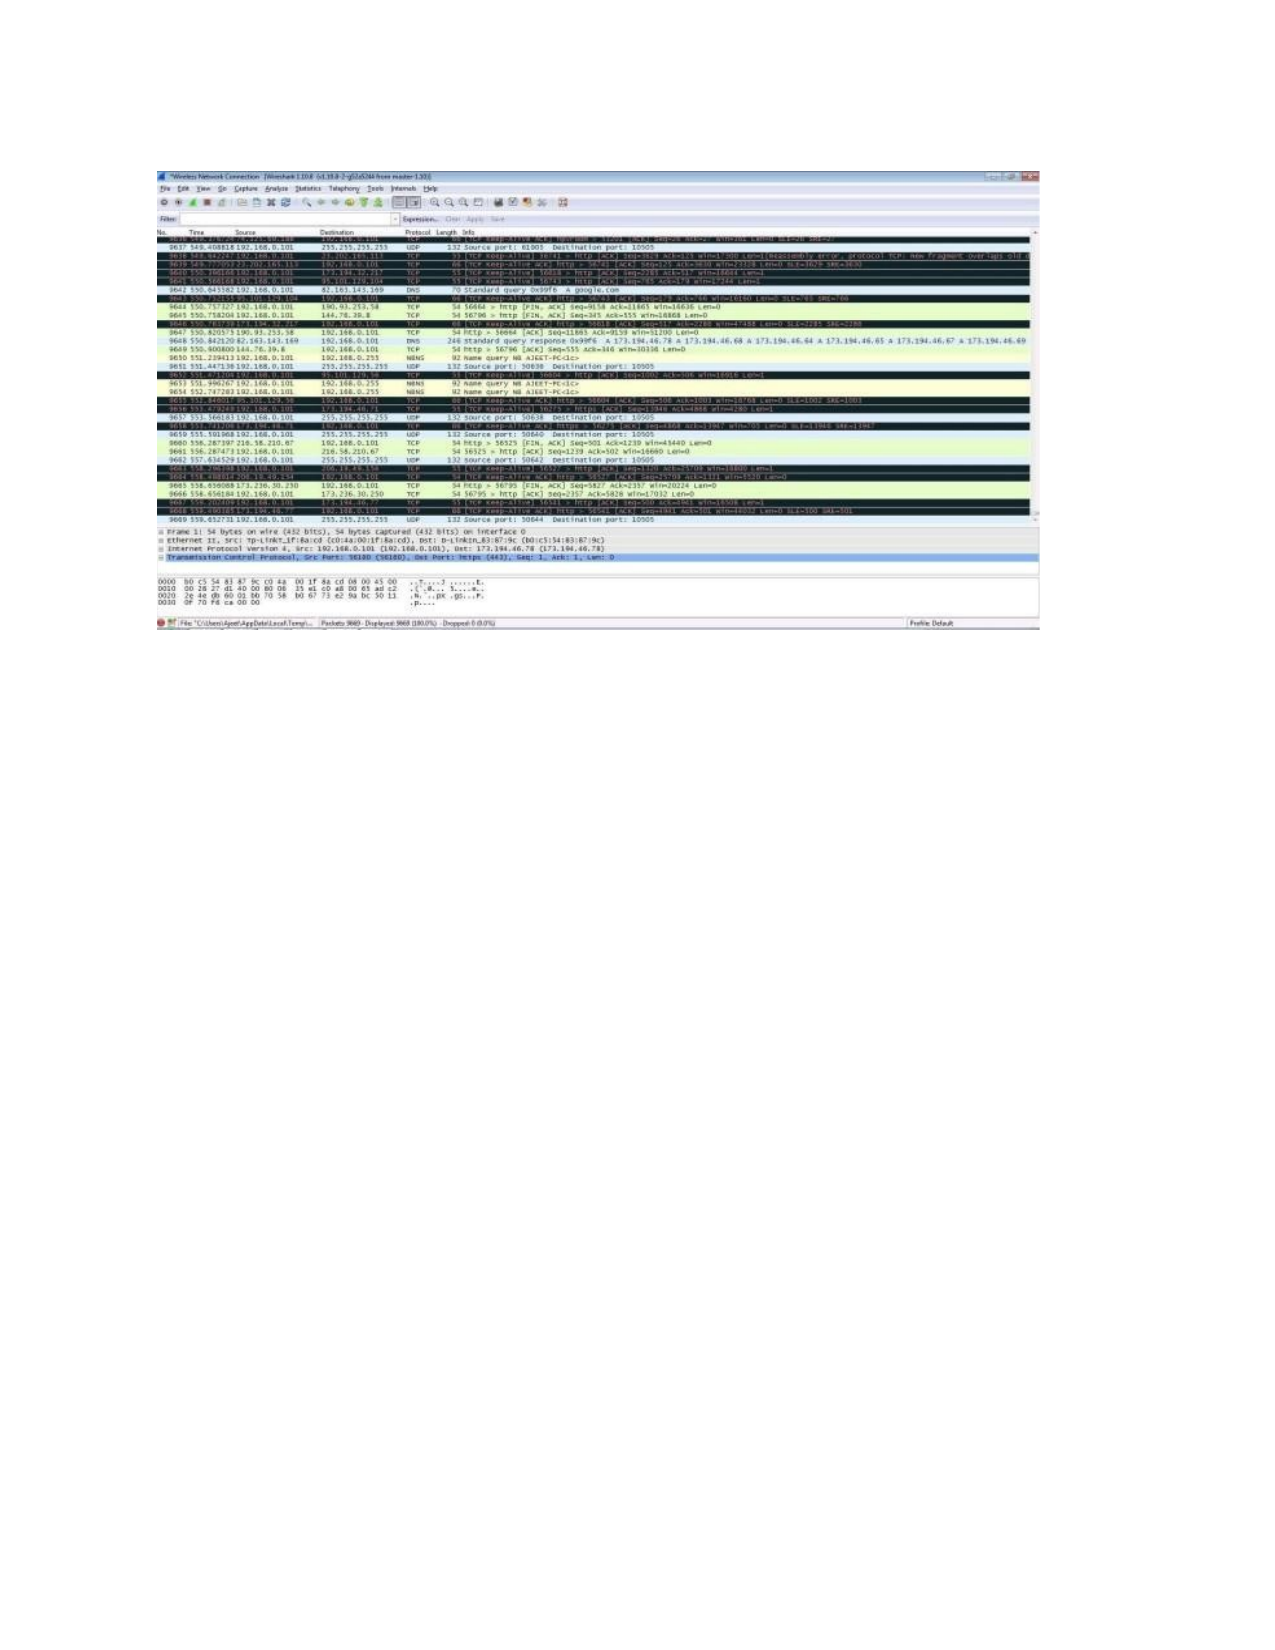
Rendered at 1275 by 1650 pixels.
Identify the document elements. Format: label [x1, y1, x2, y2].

picture [157, 171, 1040, 630]
